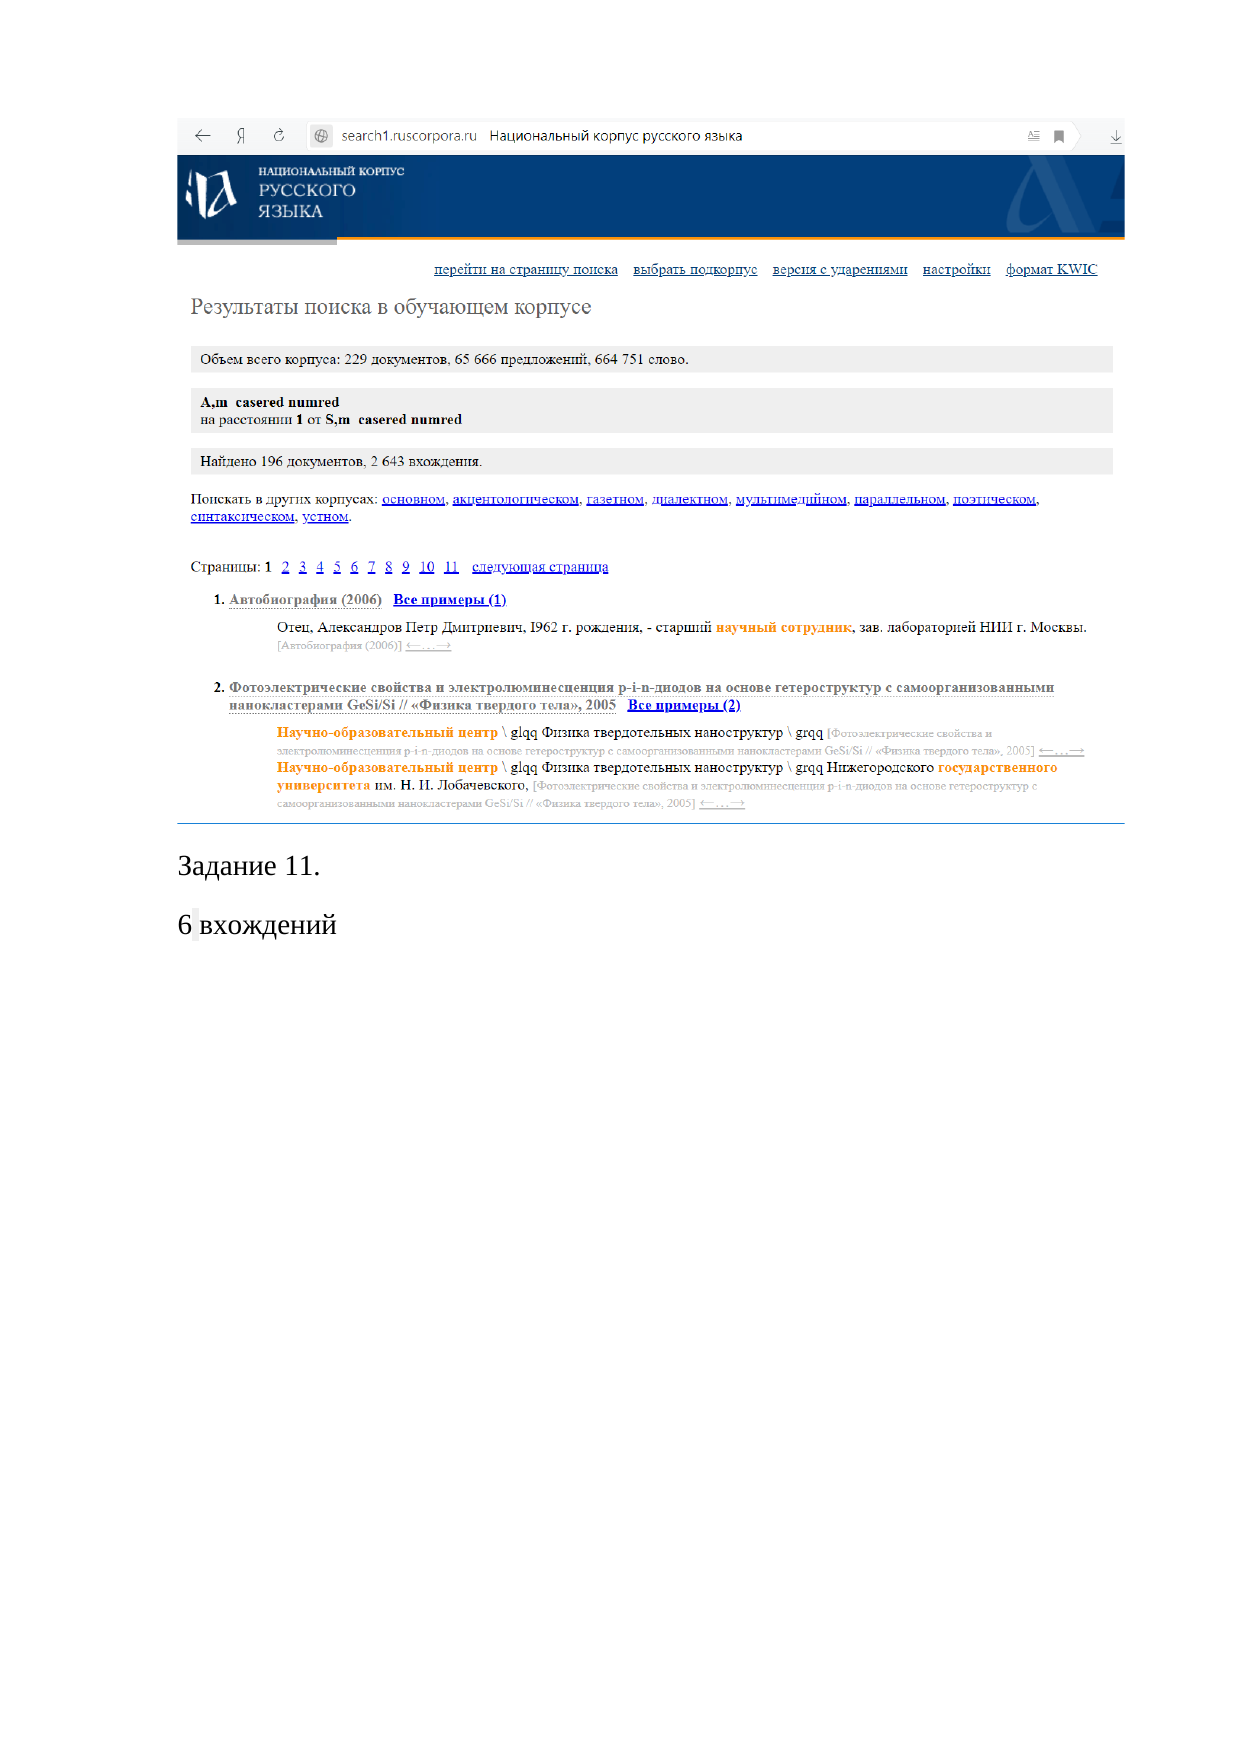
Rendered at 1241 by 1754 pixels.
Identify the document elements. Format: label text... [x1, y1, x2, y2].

text Задание 11. [177, 848, 1152, 882]
text 6 вхождений [177, 907, 1152, 941]
picture [177, 118, 1125, 824]
